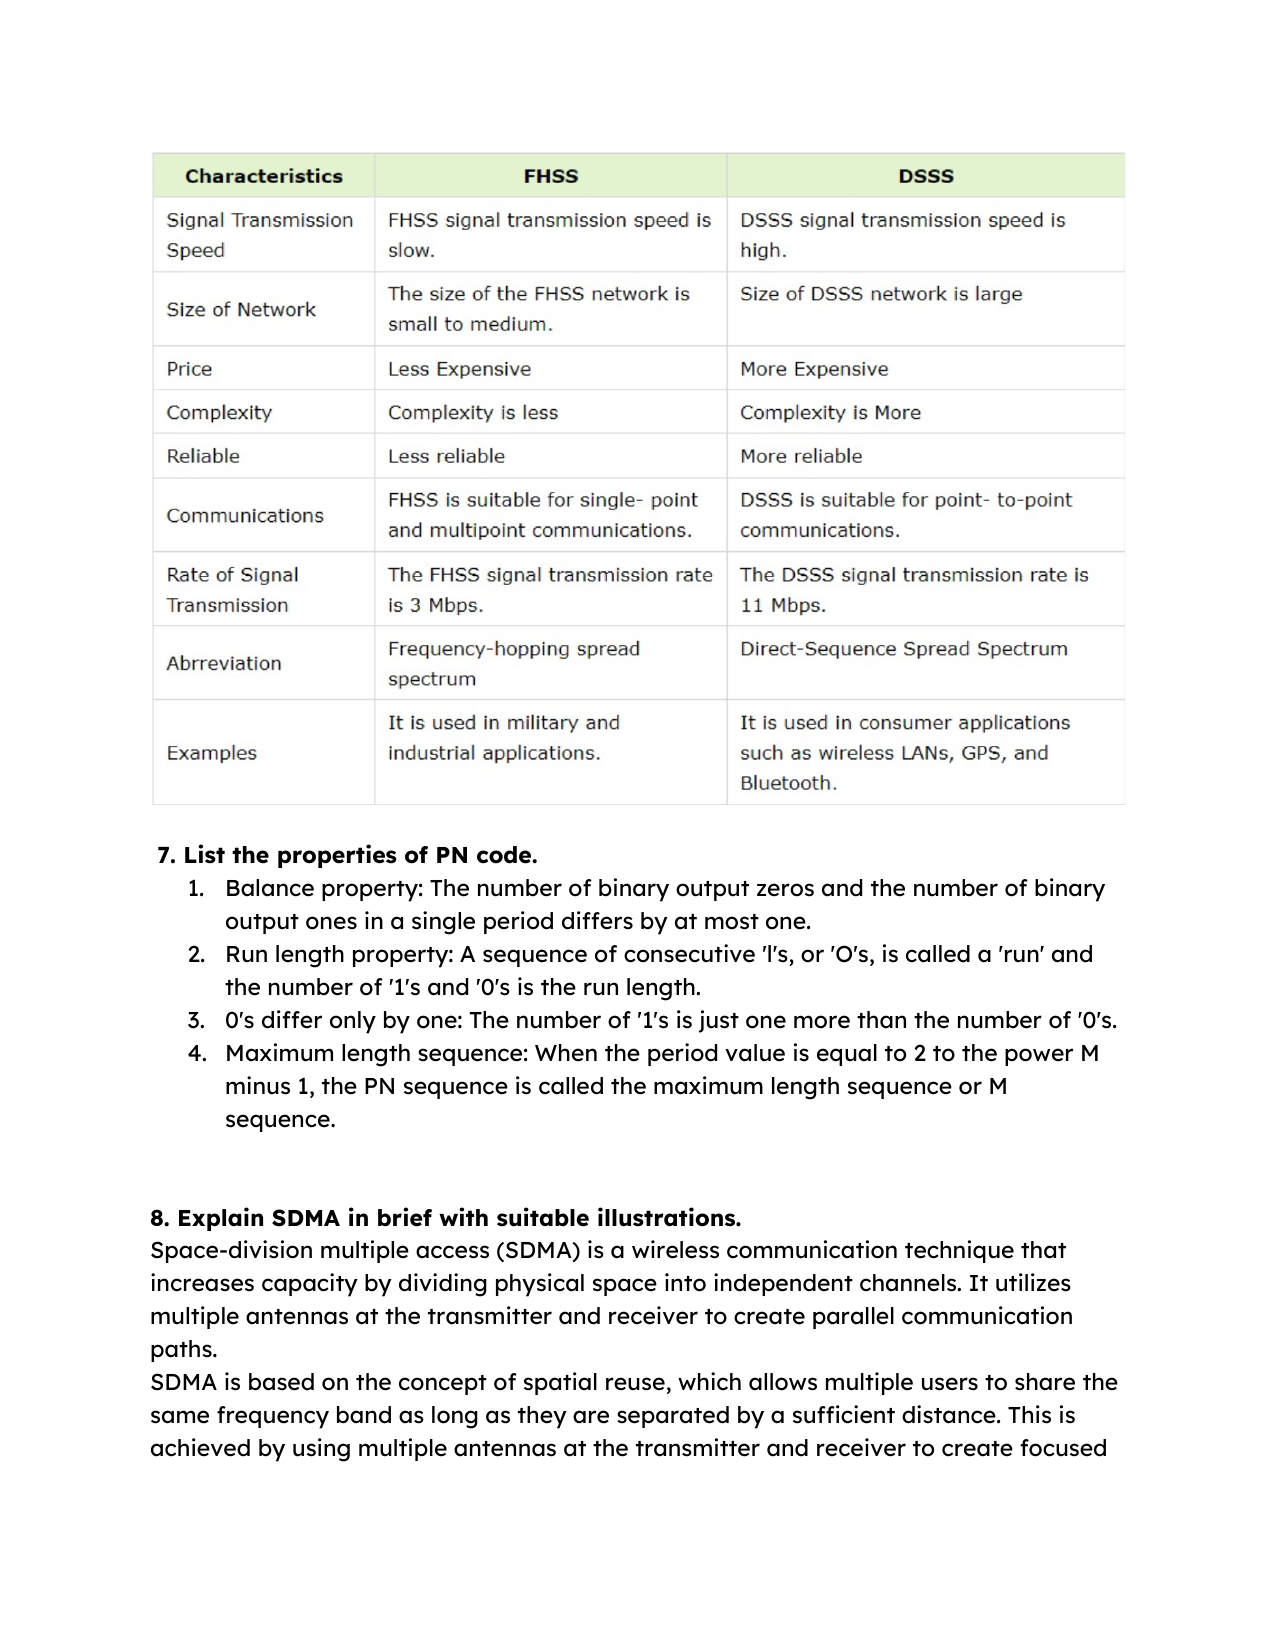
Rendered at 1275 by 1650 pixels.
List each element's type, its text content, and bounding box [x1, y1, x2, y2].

text Space-division multiple access (SDMA) is a wireless communication technique that increases capacity by dividing physical space into independent channels. It utilizes multiple antennas at the transmitter and receiver to create parallel communication paths. [150, 1236, 1125, 1363]
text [150, 1368, 1125, 1462]
text 8. Explain SDMA in brief with suitable illustrations. [150, 1203, 1125, 1232]
text 7. List the properties of PN code. [150, 841, 1125, 869]
list Run length property: A sequence of consecutive 'l's, or 'O's, is called a 'run' and the number of '1's and '0's is the run length. [187, 940, 1125, 1001]
list Maximum length sequence: When the period value is equal to 2 to the power M minus 1, the PN sequence is called the maximum length sequence or M sequence. [187, 1038, 1125, 1133]
picture [150, 150, 1125, 805]
list Balance property: The number of binary output zeros and the number of binary output ones in a single period differs by at most one. [187, 874, 1125, 935]
list 0's differ only by one: The number of '1's is just one more than the number of '0's. [187, 1006, 1125, 1034]
